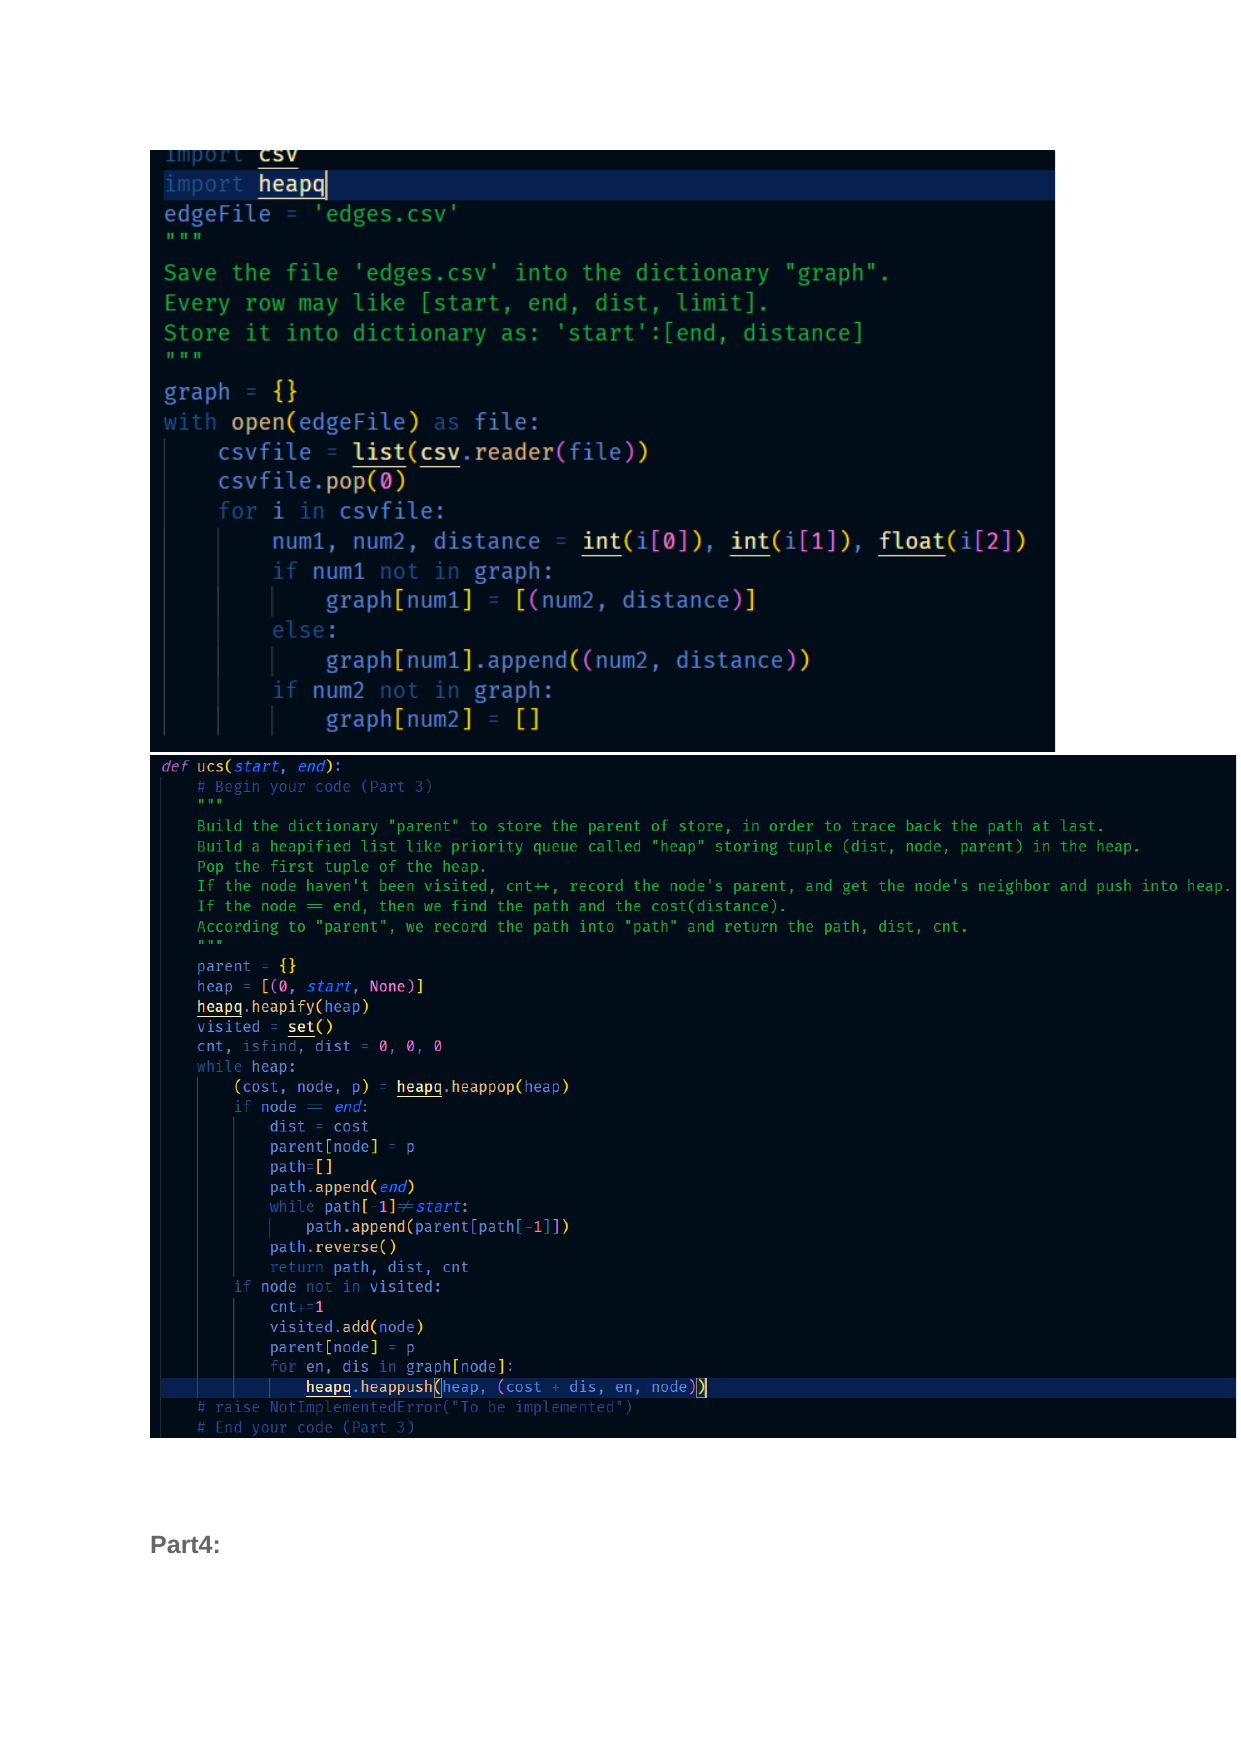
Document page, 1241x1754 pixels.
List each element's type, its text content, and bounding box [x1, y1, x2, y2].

text Part4: [150, 1530, 1090, 1559]
picture [150, 755, 1237, 1438]
picture [150, 150, 1055, 752]
